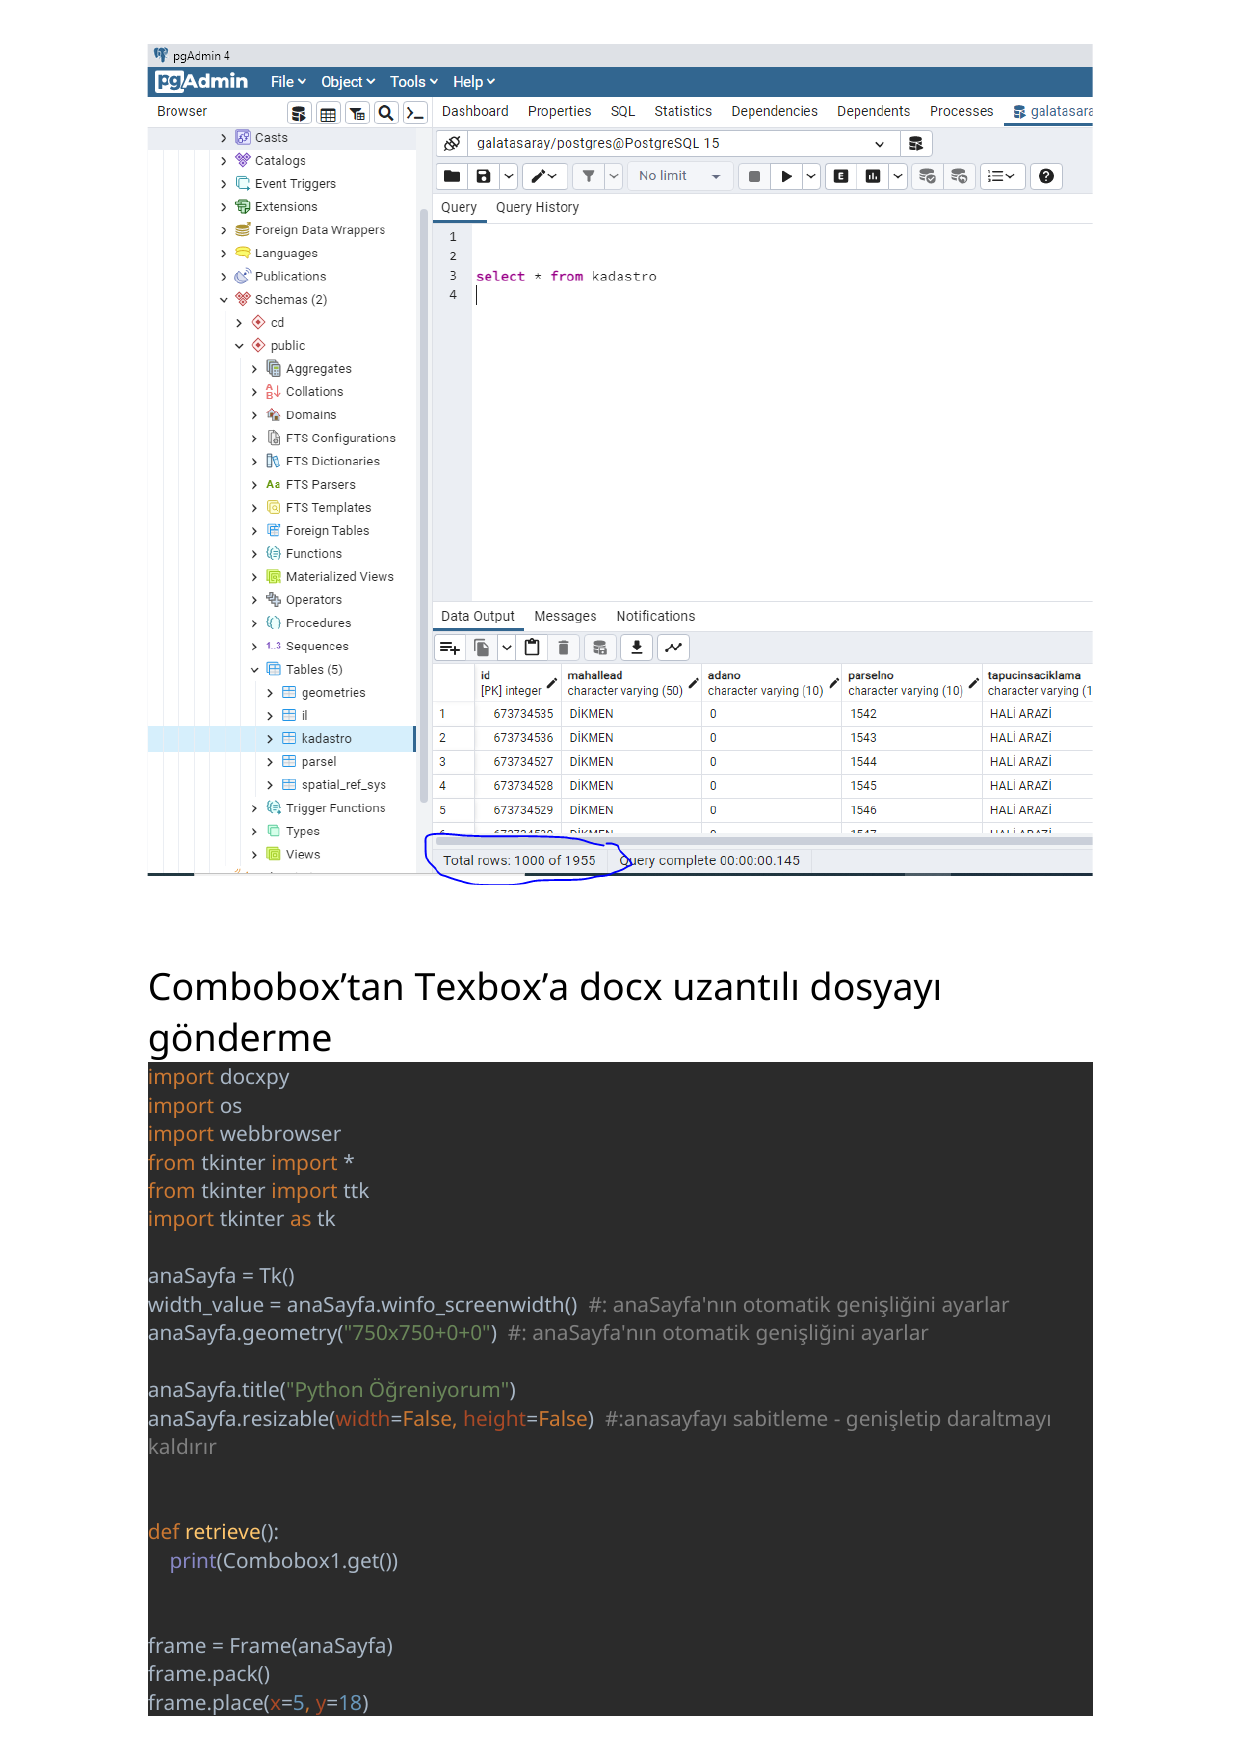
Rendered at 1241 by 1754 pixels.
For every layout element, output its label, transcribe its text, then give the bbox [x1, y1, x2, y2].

subtitle Combobox’tan Texbox’a docx uzantılı dosyayı gönderme [148, 960, 1093, 1062]
picture [147, 44, 1093, 885]
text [148, 1062, 1093, 1716]
